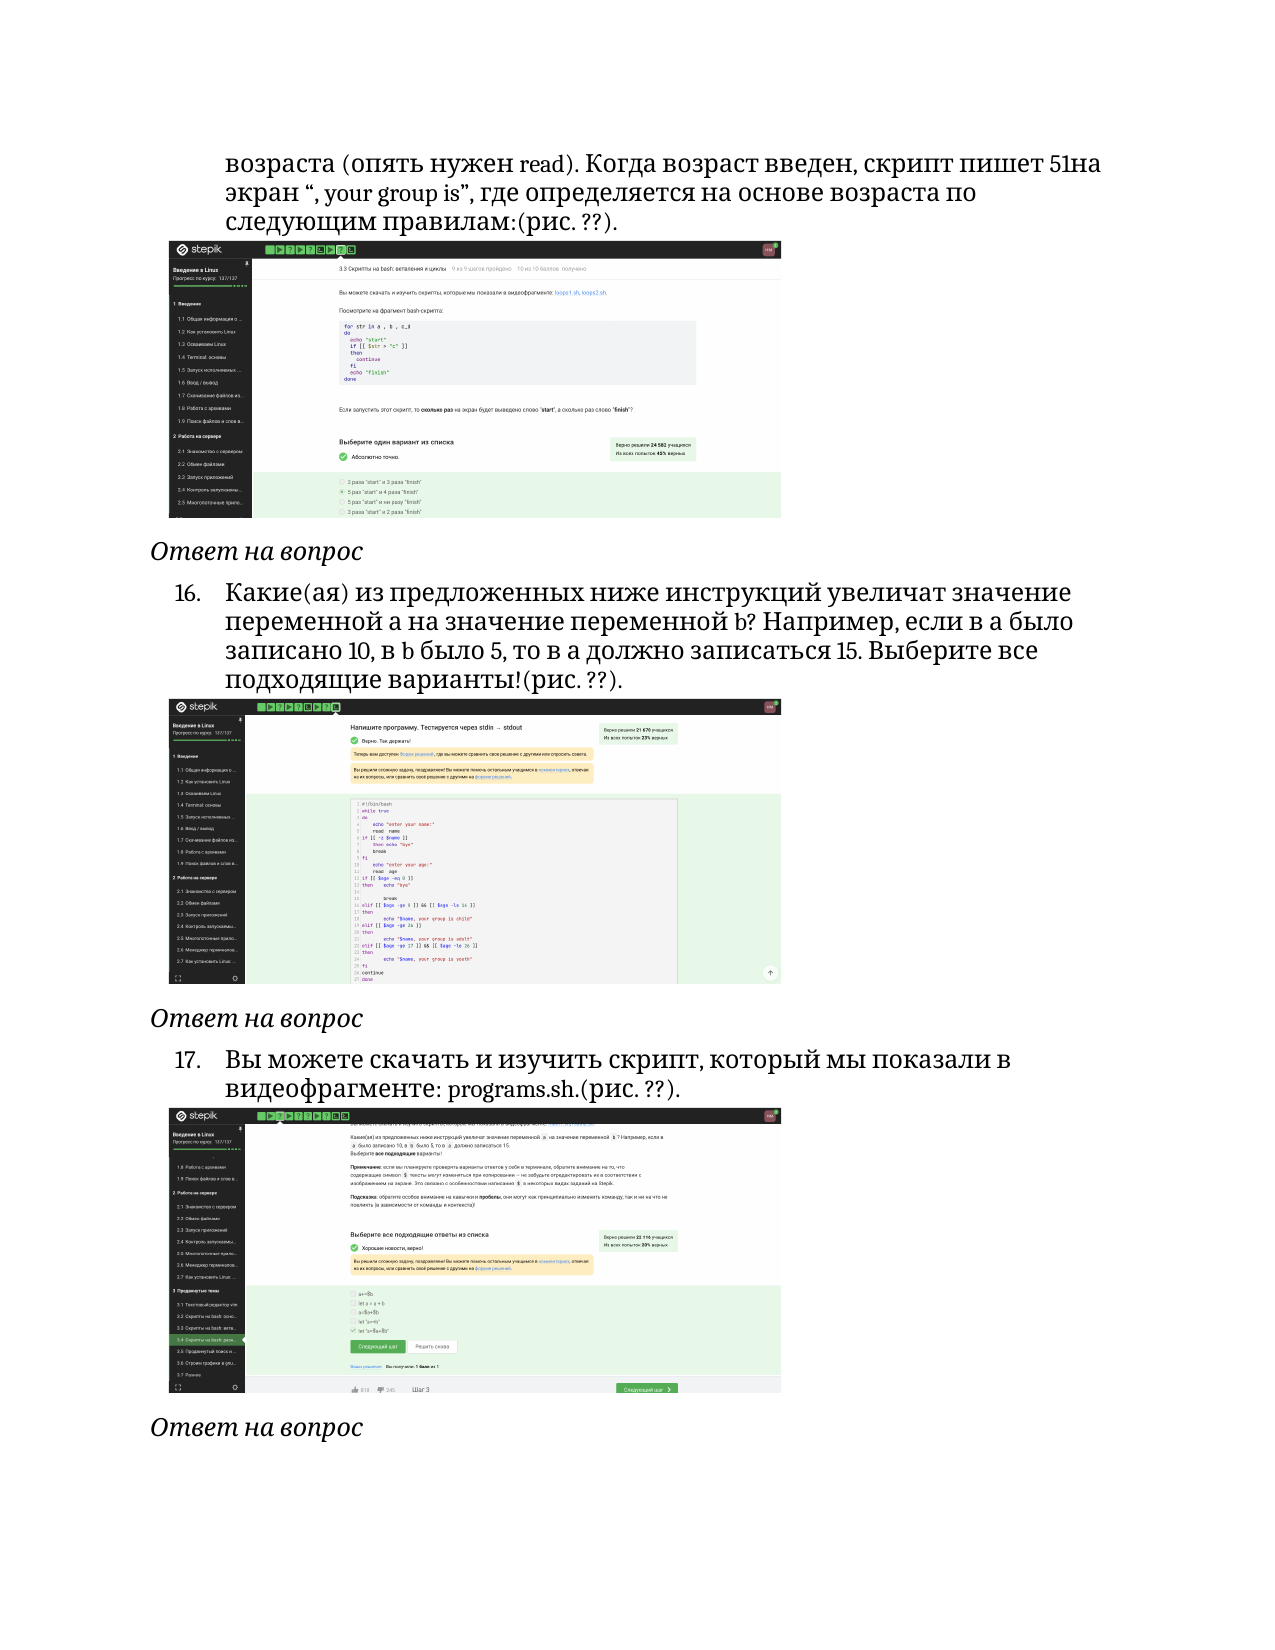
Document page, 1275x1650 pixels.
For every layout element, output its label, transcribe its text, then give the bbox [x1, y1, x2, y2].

text Ответ на вопрос [150, 1414, 1125, 1442]
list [175, 150, 1125, 236]
picture [168, 240, 782, 518]
list Вы можете скачать и изучить скрипт, который мы показали в видеофрагменте: programs.sh.(рис. ??). [175, 1046, 1125, 1103]
list Какие(ая) из предложенных ниже инструкций увеличат значение переменной а на значение переменной b? Например, если в а было записано 10, в b было 5, то в а должно записаться 15. Выберите все подходящие варианты!(рис. ??). [175, 579, 1125, 694]
picture [168, 698, 782, 984]
picture [168, 1107, 782, 1393]
text Ответ на вопрос [150, 538, 1125, 567]
text Ответ на вопрос [150, 1004, 1125, 1033]
